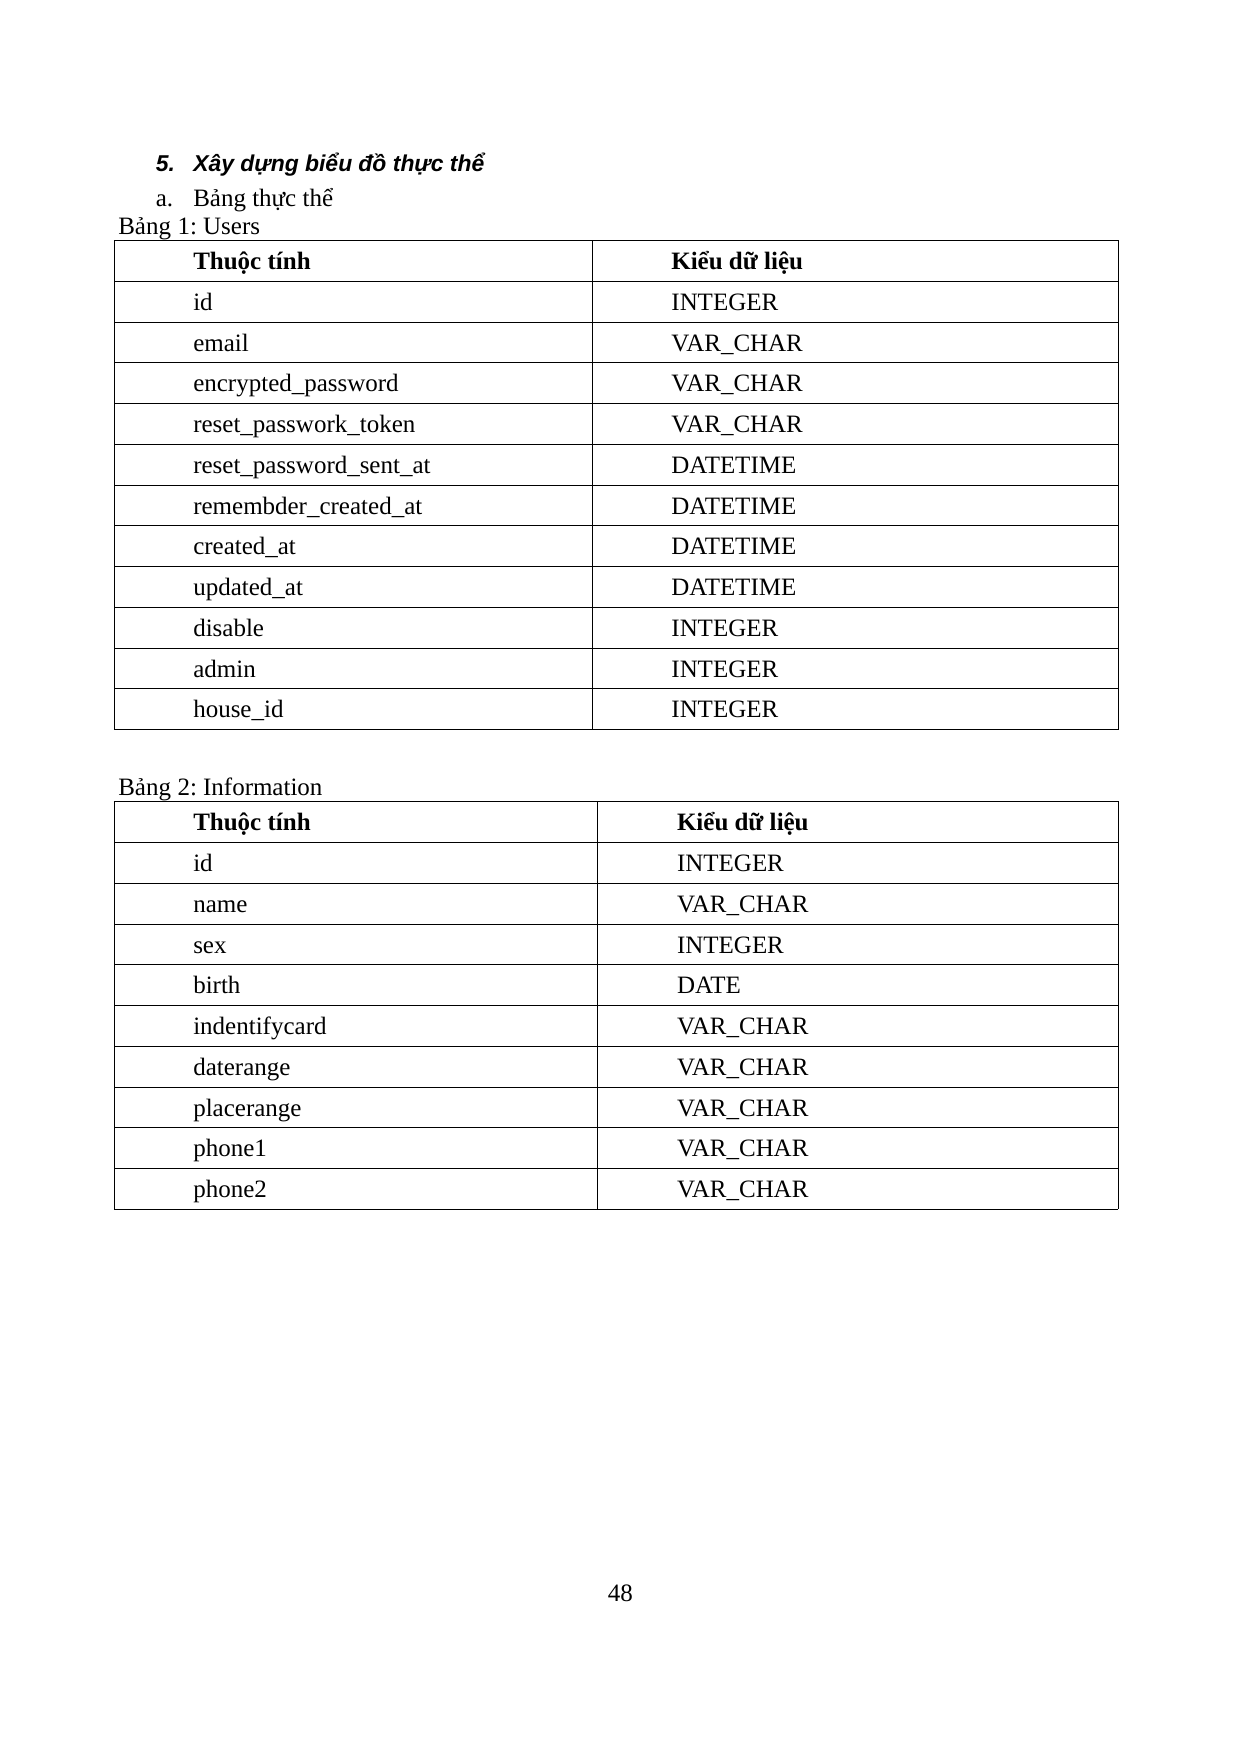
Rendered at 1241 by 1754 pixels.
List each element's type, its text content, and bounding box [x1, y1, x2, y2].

table_cell sex [115, 925, 597, 964]
table_header Thuộc tính [115, 241, 592, 281]
table_header Thuộc tính [115, 802, 597, 842]
table_cell DATETIME [593, 445, 1118, 484]
table_cell VAR_CHAR [593, 363, 1118, 403]
table_cell name [115, 884, 597, 923]
table_cell VAR_CHAR [598, 1128, 1118, 1168]
table_cell DATETIME [593, 567, 1118, 607]
table_cell encrypted_password [115, 363, 592, 403]
table_header Kiểu dữ liệu [593, 241, 1118, 281]
table_cell reset_password_sent_at [115, 445, 592, 484]
table_cell DATETIME [593, 526, 1118, 566]
table_cell remembder_created_at [115, 486, 592, 525]
table_cell VAR_CHAR [598, 1006, 1118, 1046]
text a. Bảng thực thể [118, 183, 1122, 211]
table_cell DATE [598, 965, 1118, 1005]
table_cell house_id [115, 689, 592, 729]
table_cell VAR_CHAR [598, 884, 1118, 923]
table_cell phone2 [115, 1169, 597, 1208]
table_cell disable [115, 608, 592, 647]
table_cell VAR_CHAR [598, 1047, 1118, 1086]
table_cell VAR_CHAR [598, 1169, 1118, 1208]
table_cell VAR_CHAR [593, 404, 1118, 444]
subtitle 5. Xây dựng biểu đồ thực thể [156, 150, 1122, 176]
table_cell updated_at [115, 567, 592, 607]
table_cell email [115, 323, 592, 362]
table_cell indentifycard [115, 1006, 597, 1046]
table_cell VAR_CHAR [598, 1088, 1118, 1127]
table_cell INTEGER [593, 608, 1118, 647]
table_cell birth [115, 965, 597, 1005]
table_cell phone1 [115, 1128, 597, 1168]
table_cell INTEGER [593, 649, 1118, 688]
table_cell VAR_CHAR [593, 323, 1118, 362]
table_cell id [115, 282, 592, 322]
text Bảng 2: Information [118, 772, 1122, 801]
table_cell INTEGER [598, 843, 1118, 883]
table_header Kiểu dữ liệu [598, 802, 1118, 842]
text Bảng 1: Users [118, 211, 1122, 240]
table_cell admin [115, 649, 592, 688]
table_cell INTEGER [593, 282, 1118, 322]
table_cell placerange [115, 1088, 597, 1127]
table_cell INTEGER [598, 925, 1118, 964]
table_cell created_at [115, 526, 592, 566]
table_cell INTEGER [593, 689, 1118, 729]
table_cell id [115, 843, 597, 883]
table_cell daterange [115, 1047, 597, 1086]
table_cell reset_passwork_token [115, 404, 592, 444]
table_cell DATETIME [593, 486, 1118, 525]
